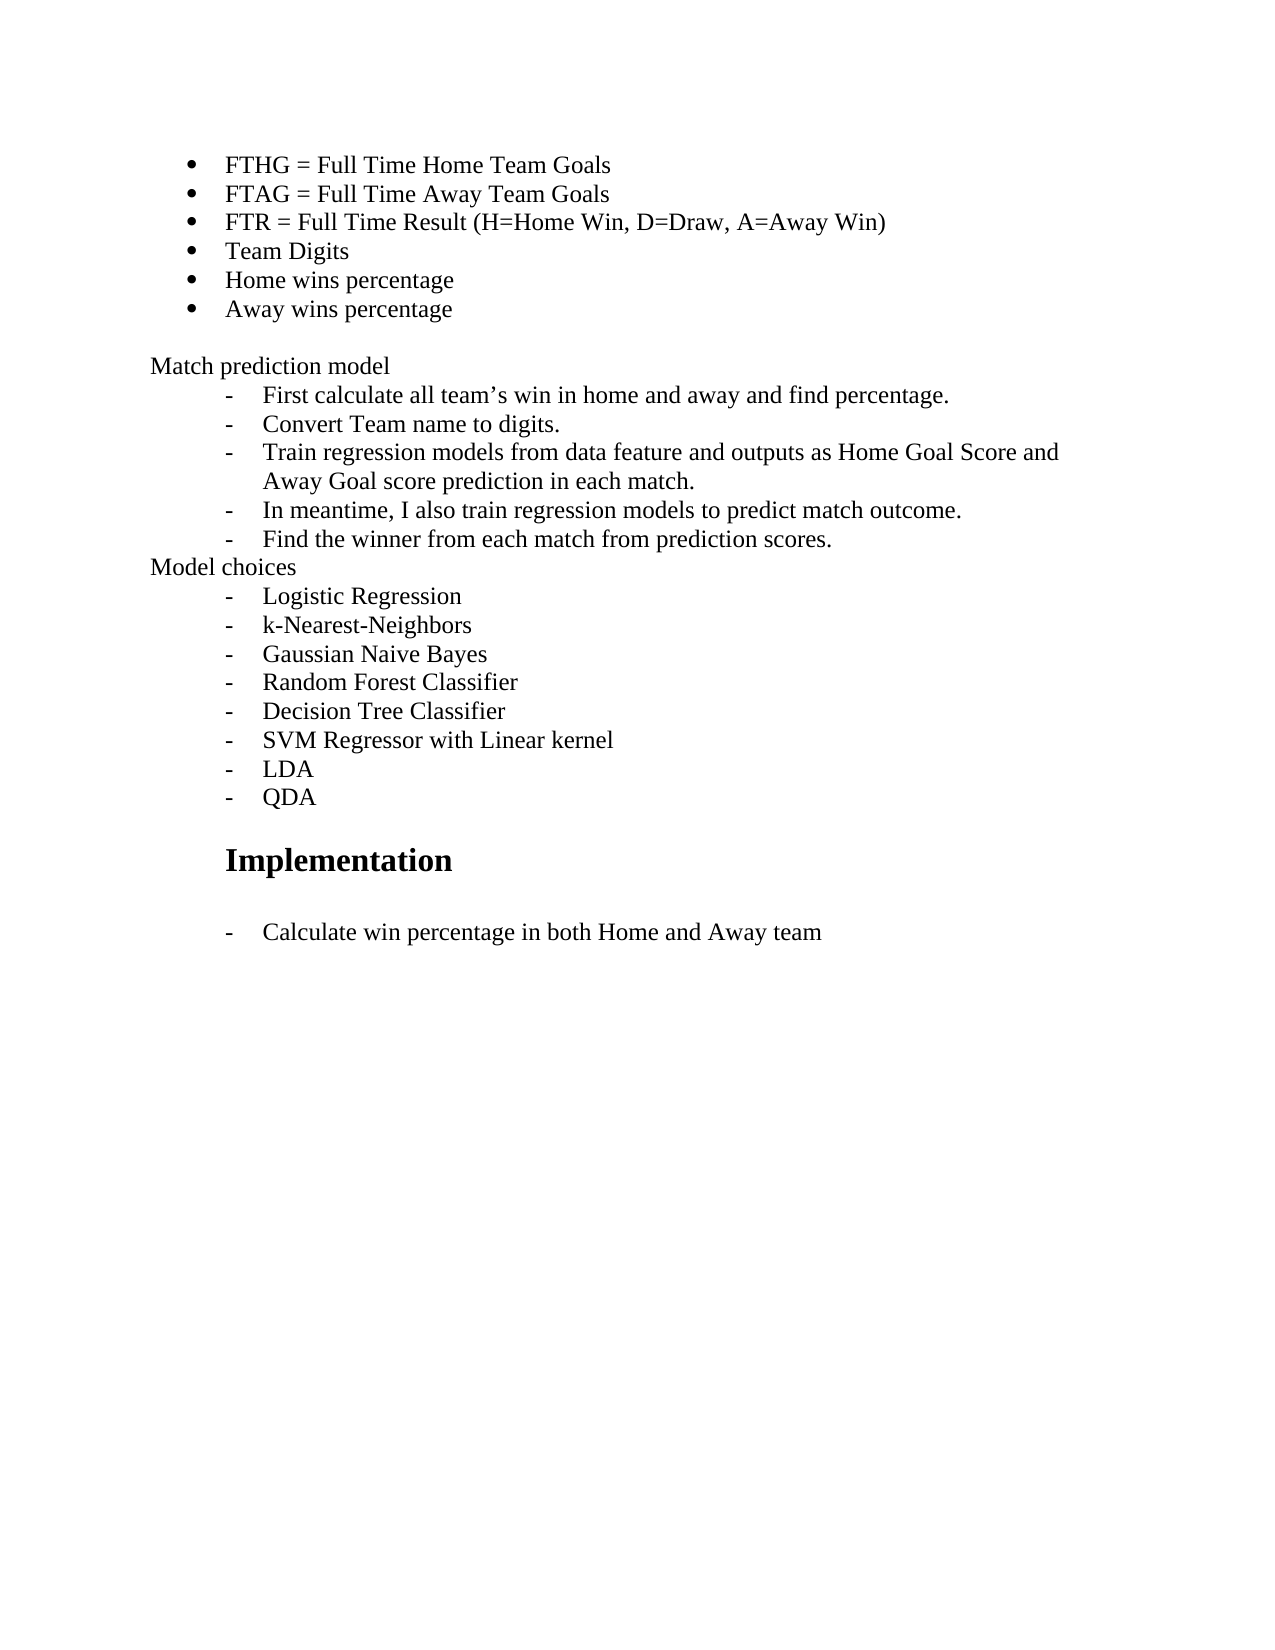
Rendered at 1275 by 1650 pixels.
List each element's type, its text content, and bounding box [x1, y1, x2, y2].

list Logistic Regression [225, 581, 1125, 610]
list Find the winner from each match from prediction scores. [225, 524, 1125, 552]
list FTAG = Full Time Away Team Goals [187, 179, 1125, 207]
list Decision Tree Classifier [225, 696, 1125, 725]
list FTR = Full Time Result (H=Home Win, D=Draw, A=Away Win) [187, 207, 1125, 236]
list Home wins percentage [187, 265, 1125, 294]
text Implementation [225, 840, 1125, 878]
list LDA [225, 754, 1125, 782]
list Calculate win percentage in both Home and Away team [225, 917, 1125, 945]
list k-Nearest-Neighbors [225, 610, 1125, 639]
list Team Digits [187, 236, 1125, 265]
text Match prediction model [150, 351, 1125, 380]
list Train regression models from data feature and outputs as Home Goal Score and Away Goal score prediction in each match. [225, 437, 1125, 495]
list QDA [225, 782, 1125, 811]
list Random Forest Classifier [225, 667, 1125, 696]
list SVM Regressor with Linear kernel [225, 725, 1125, 754]
list In meantime, I also train regression models to predict match outcome. [225, 495, 1125, 524]
list Away wins percentage [187, 294, 1125, 322]
list Gaussian Naive Bayes [225, 639, 1125, 667]
list First calculate all team’s win in home and away and find percentage. [225, 380, 1125, 409]
list FTHG = Full Time Home Team Goals [187, 150, 1125, 179]
list Convert Team name to digits. [225, 409, 1125, 437]
text Model choices [150, 552, 1125, 581]
